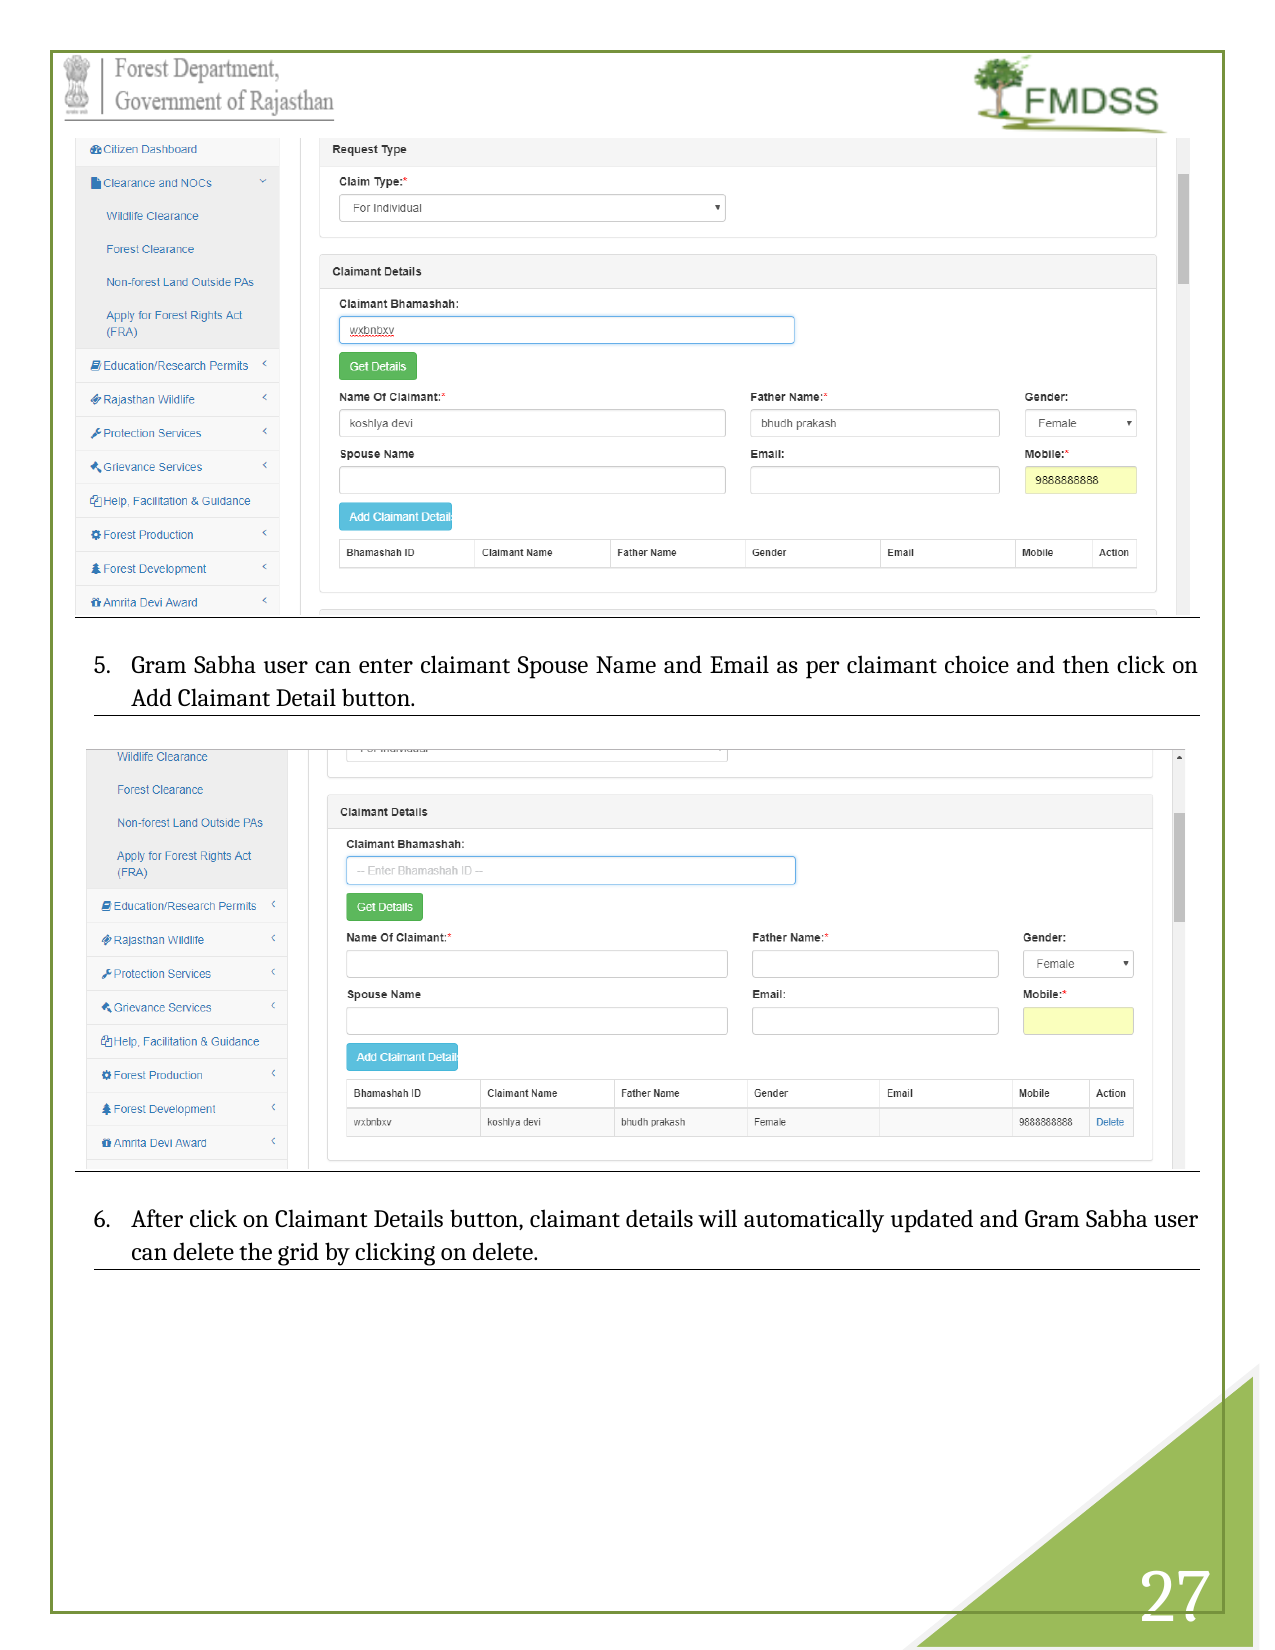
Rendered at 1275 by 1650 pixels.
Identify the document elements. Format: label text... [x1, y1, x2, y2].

picture [86, 749, 1186, 1169]
list Gram Sabha user can enter claimant Spouse Name and Email as per claimant choice and then click on Add Claimant Detail button. [94, 651, 1200, 715]
list After click on Claimant Details button, claimant details will automatically updated and Gram Sabha user can delete the grid by clicking on delete. [94, 1205, 1200, 1269]
picture [75, 53, 1190, 615]
picture [55, 53, 351, 121]
